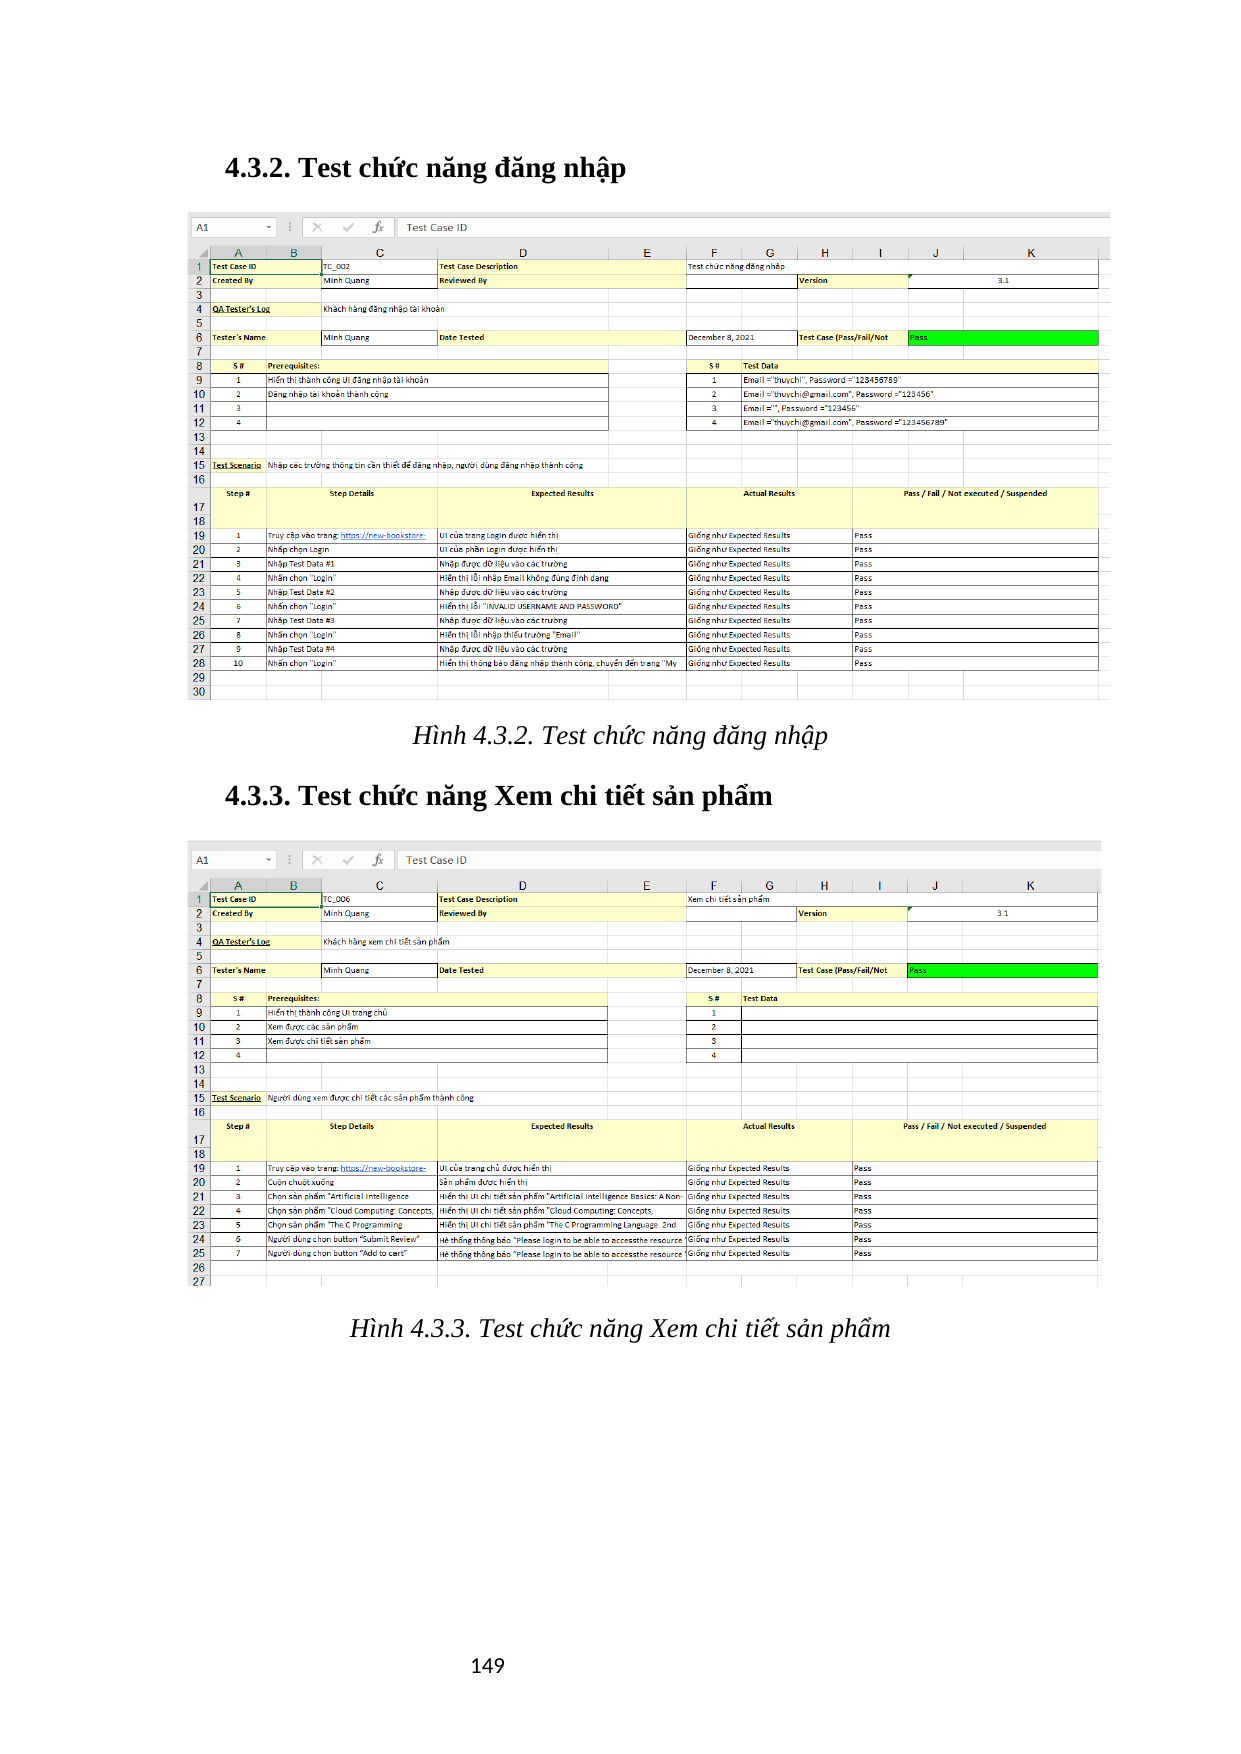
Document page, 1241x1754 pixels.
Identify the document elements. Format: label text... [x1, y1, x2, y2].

subtitle 4.3.3. Test chức năng Xem chi tiết sản phẩm [187, 778, 1053, 812]
picture [187, 840, 1102, 1286]
text Hình 4.3.2. Test chức năng đăng nhập [187, 719, 1053, 750]
text Hình 4.3.3. Test chức năng Xem chi tiết sản phẩm [187, 1312, 1053, 1343]
subtitle 4.3.2. Test chức năng đăng nhập [187, 150, 1053, 183]
picture [187, 212, 1110, 700]
